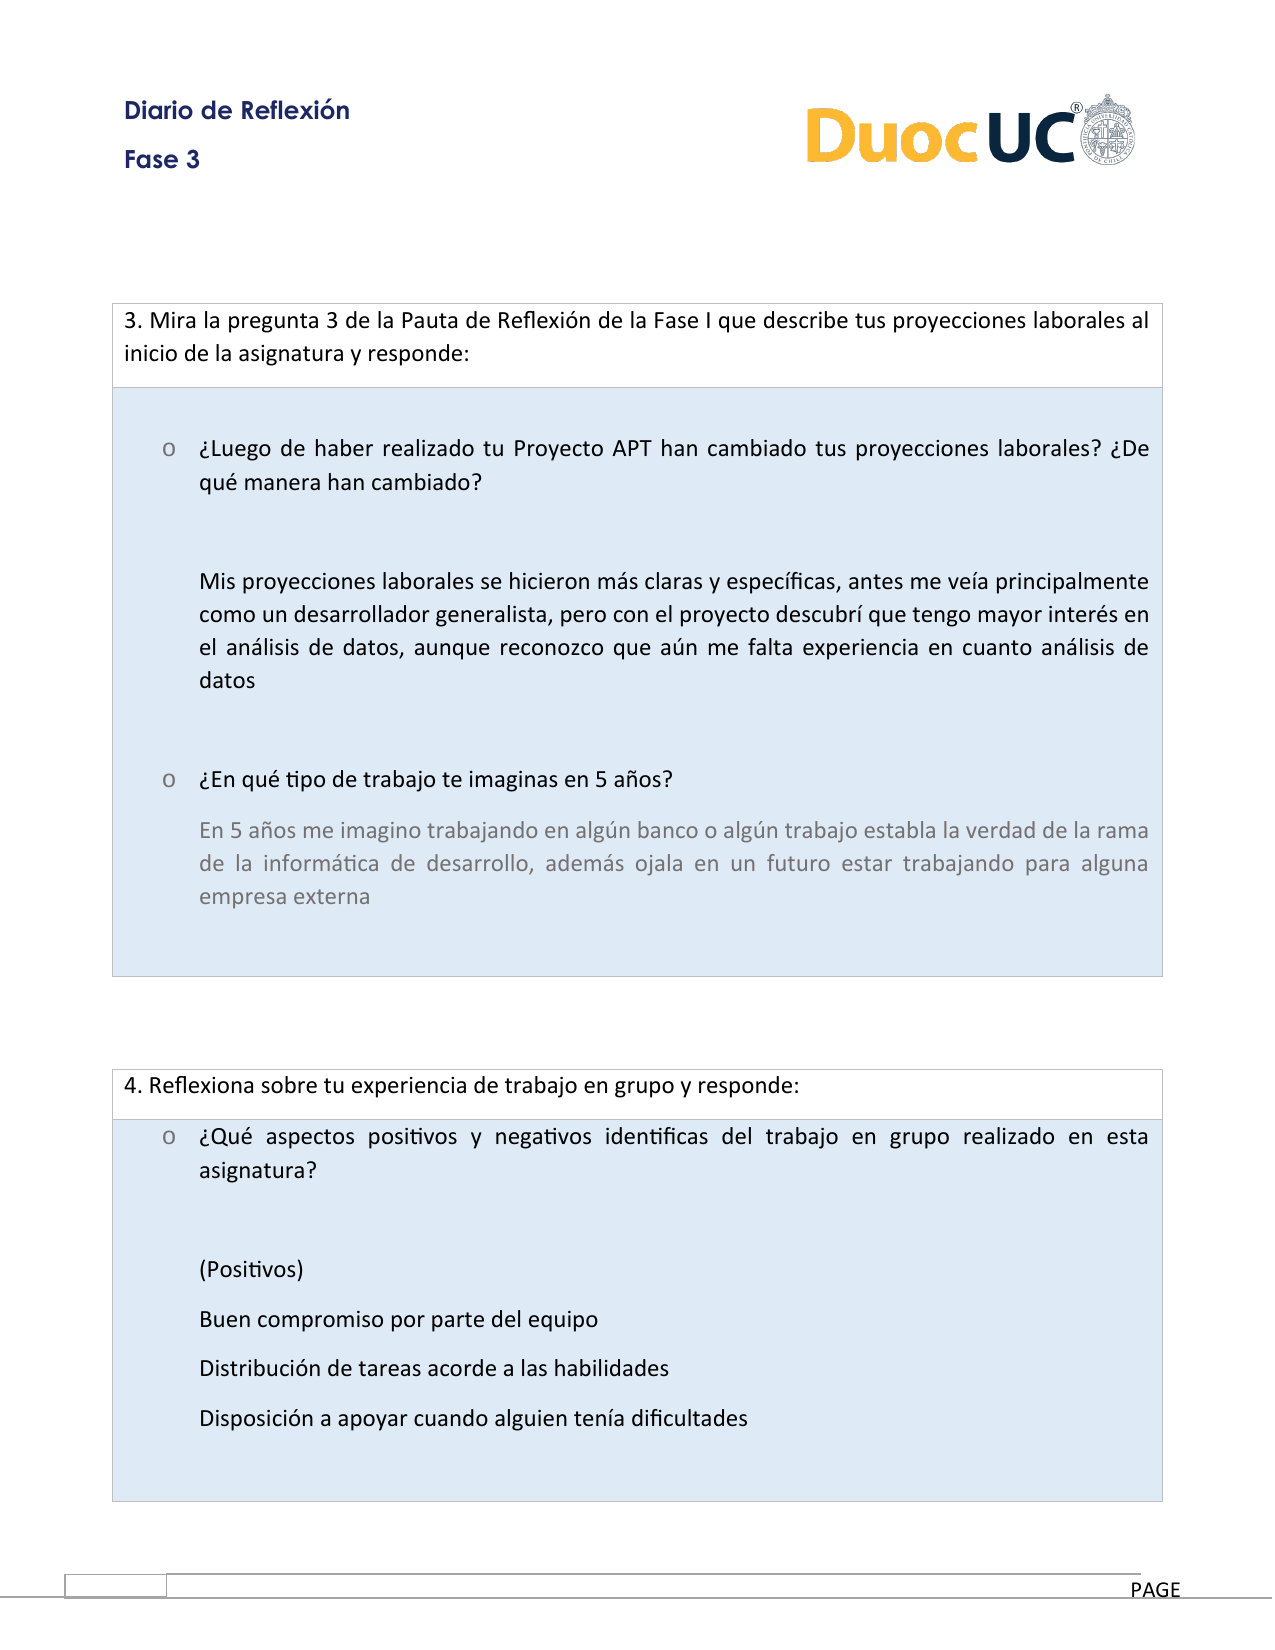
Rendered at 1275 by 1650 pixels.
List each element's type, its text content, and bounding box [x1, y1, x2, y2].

table_cell ¿Luego de haber realizado tu Proyecto APT han cambiado tus proyecciones laborales? ¿De qué manera han cambiado? Mis proyecciones laborales se hicieron más claras y específicas, antes me veía principalmente como un desarrollador generalista, pero con el proyecto descubrí que tengo mayor interés en el análisis de datos, aunque reconozco que aún me falta experiencia en cuanto análisis de datos ¿En qué tipo de trabajo te imaginas en 5 años? En 5 años me imagino trabajando en algún banco o algún trabajo establa la verdad de la rama de la informática de desarrollo, además ojala en un futuro estar trabajando para alguna empresa externa [113, 388, 1162, 976]
picture [807, 94, 1135, 165]
table_header 3. Mira la pregunta 3 de la Pauta de Reflexión de la Fase I que describe tus proyecciones laborales al inicio de la asignatura y responde: [113, 304, 1162, 387]
table_header 4. Reflexiona sobre tu experiencia de trabajo en grupo y responde: [113, 1070, 1162, 1119]
